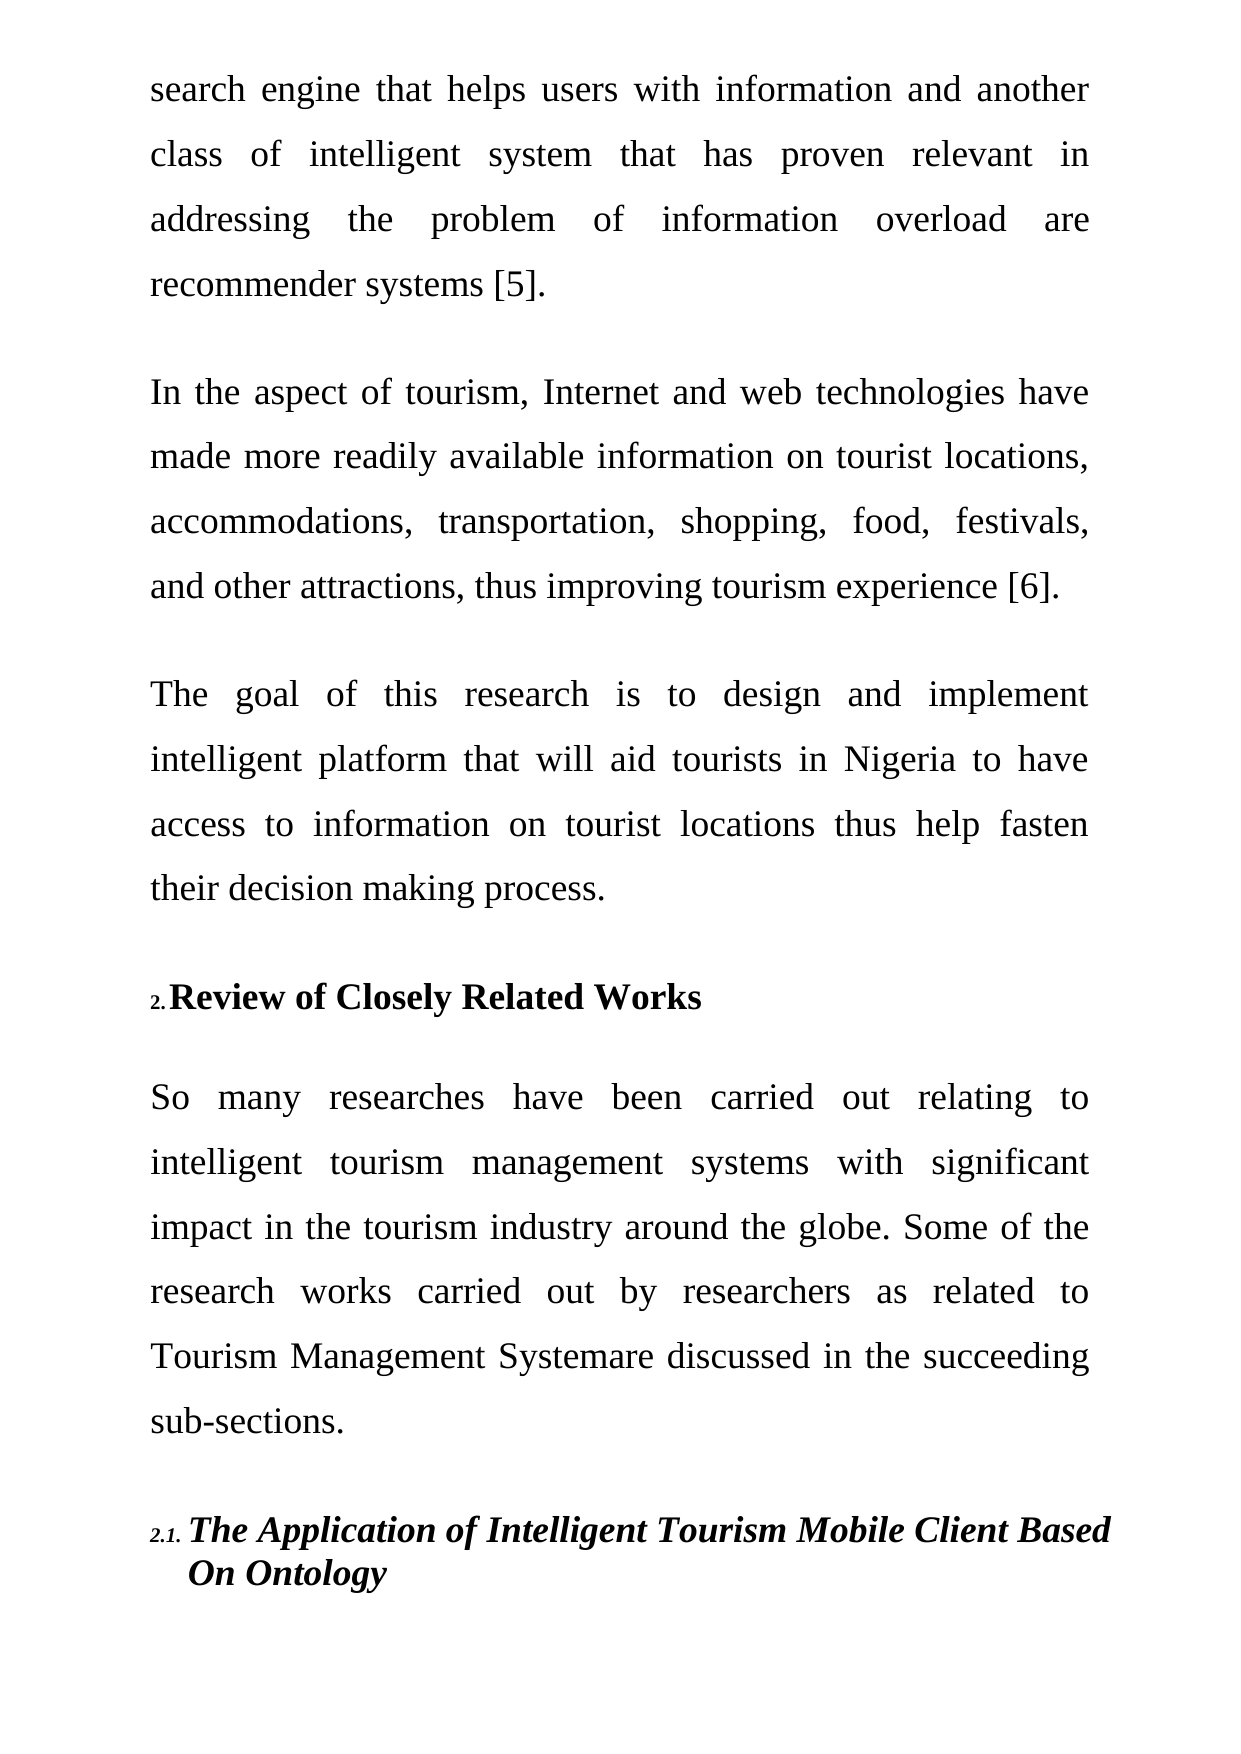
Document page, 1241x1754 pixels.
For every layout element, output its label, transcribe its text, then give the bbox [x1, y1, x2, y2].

text In the aspect of tourism, Internet and web technologies have made more readily available information on tourist locations, accommodations, transportation, shopping, food, festivals, and other attractions, thus improving tourism experience [6]. [150, 369, 1091, 606]
text So many researches have been carried out relating to intelligent tourism management systems with significant impact in the tourism industry around the globe. Some of the research works carried out by researchers as related to Tourism Management Systemare discussed in the succeeding sub-sections. [150, 1075, 1091, 1441]
subtitle Review of Closely Related Works [150, 974, 1161, 1017]
text The goal of this research is to design and implement intelligent platform that will aid tourists in Nigeria to have access to information on tourist locations thus help fasten their decision making process. [150, 672, 1091, 909]
subtitle The Application of Intelligent Tourism Mobile Client Based On Ontology [150, 1507, 1161, 1593]
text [150, 67, 1091, 304]
